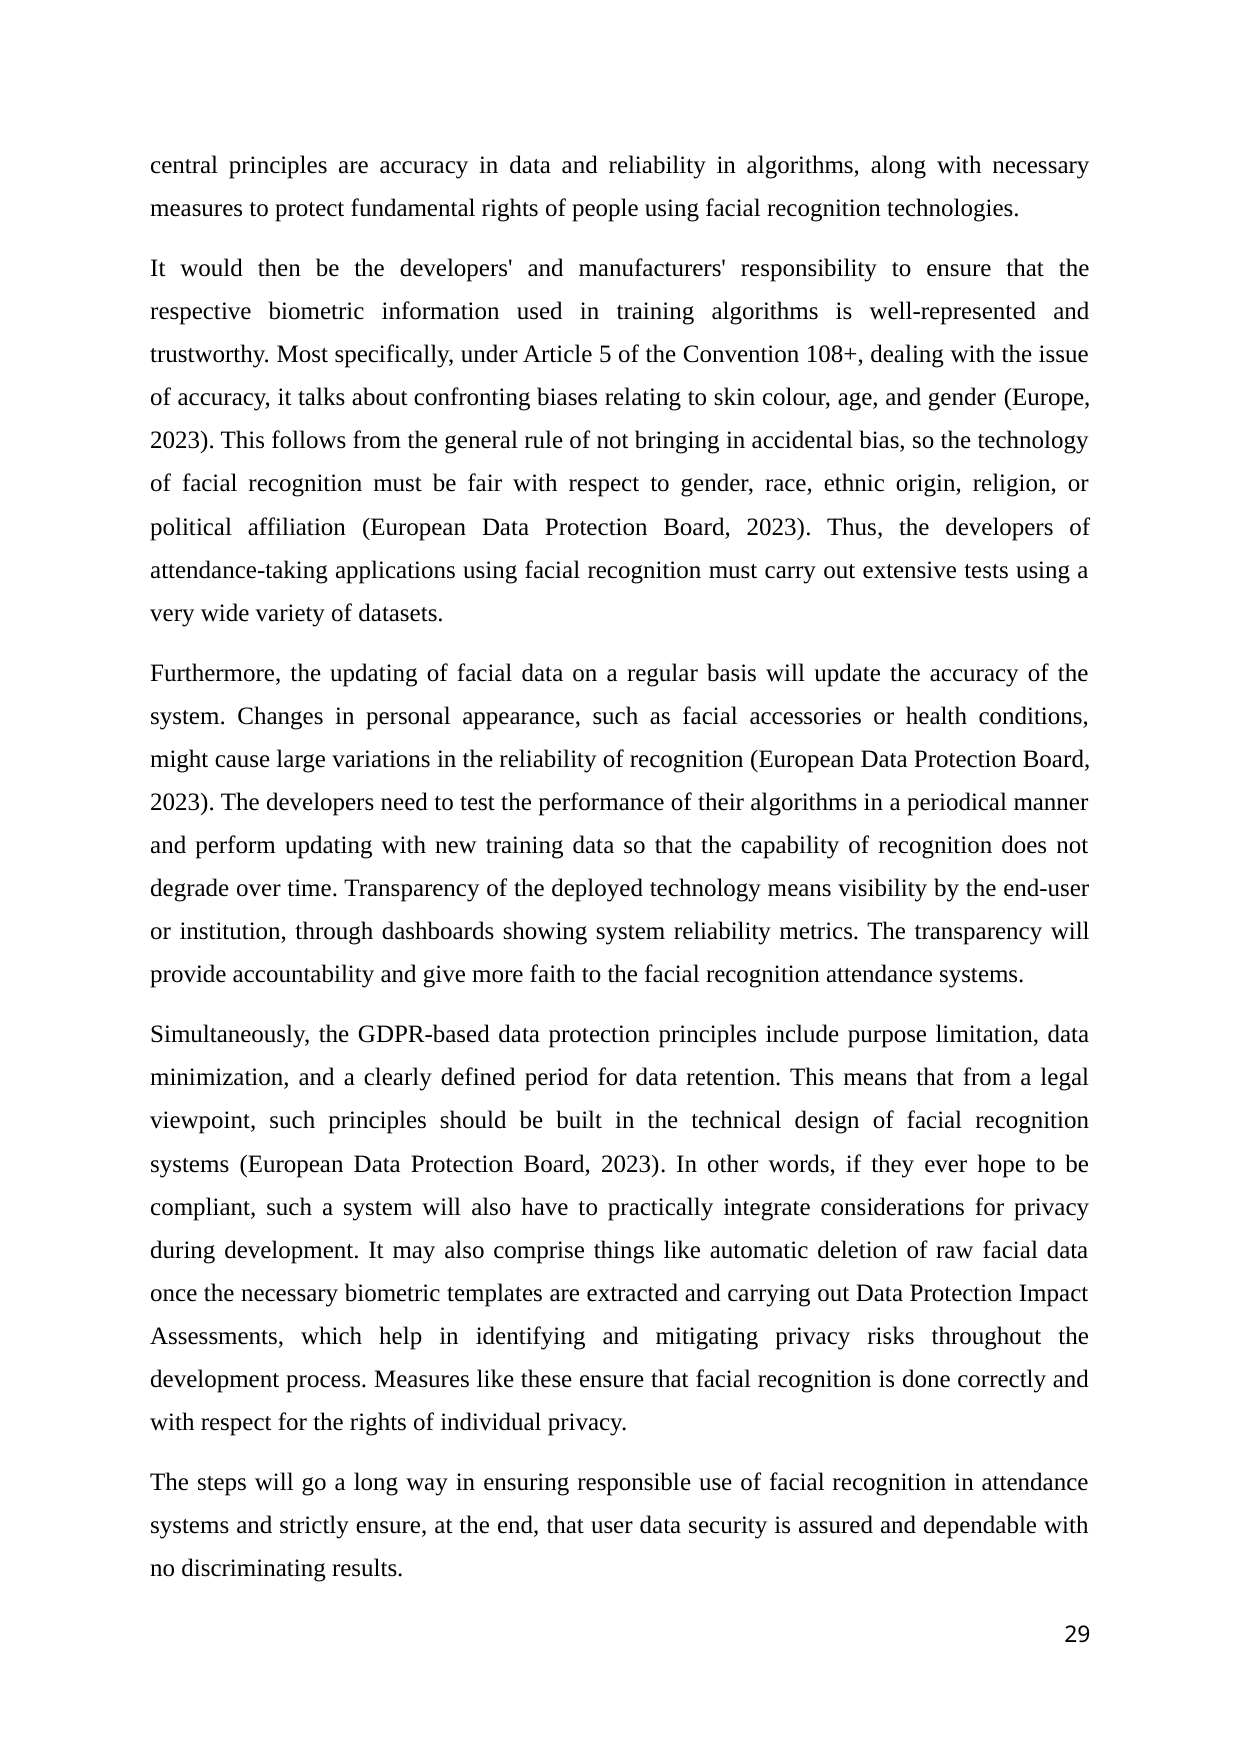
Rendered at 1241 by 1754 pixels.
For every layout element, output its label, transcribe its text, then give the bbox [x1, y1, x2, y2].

text Furthermore, the updating of facial data on a regular basis will update the accuracy of the system. Changes in personal appearance, such as facial accessories or health conditions, might cause large variations in the reliability of recognition . The developers need to test the performance of their algorithms in a periodical manner and perform updating with new training data so that the capability of recognition does not degrade over time. Transparency of the deployed technology means visibility by the end-user or institution, through dashboards showing system reliability metrics. The transparency will provide accountability and give more faith to the facial recognition attendance systems. [150, 658, 1090, 988]
text It would then be the developers' and manufacturers' responsibility to ensure that the respective biometric information used in training algorithms is well-represented and trustworthy. Most specifically, under Article 5 of the Convention 108+, dealing with the issue of accuracy, it talks about confronting biases relating to skin colour, age, and gender . This follows from the general rule of not bringing in accidental bias, so the technology of facial recognition must be fair with respect to gender, race, ethnic origin, religion, or political affiliation . Thus, the developers of attendance-taking applications using facial recognition must carry out extensive tests using a very wide variety of datasets. [150, 253, 1090, 627]
text The steps will go a long way in ensuring responsible use of facial recognition in attendance systems and strictly ensure, at the end, that user data security is assured and dependable with no discriminating results. [150, 1467, 1090, 1582]
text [150, 150, 1090, 222]
text Simultaneously, the GDPR-based data protection principles include purpose limitation, data minimization, and a clearly defined period for data retention. This means that from a legal viewpoint, such principles should be built in the technical design of facial recognition systems . In other words, if they ever hope to be compliant, such a system will also have to practically integrate considerations for privacy during development. It may also comprise things like automatic deletion of raw facial data once the necessary biometric templates are extracted and carrying out Data Protection Impact Assessments, which help in identifying and mitigating privacy risks throughout the development process. Measures like these ensure that facial recognition is done correctly and with respect for the rights of individual privacy. [150, 1019, 1090, 1436]
